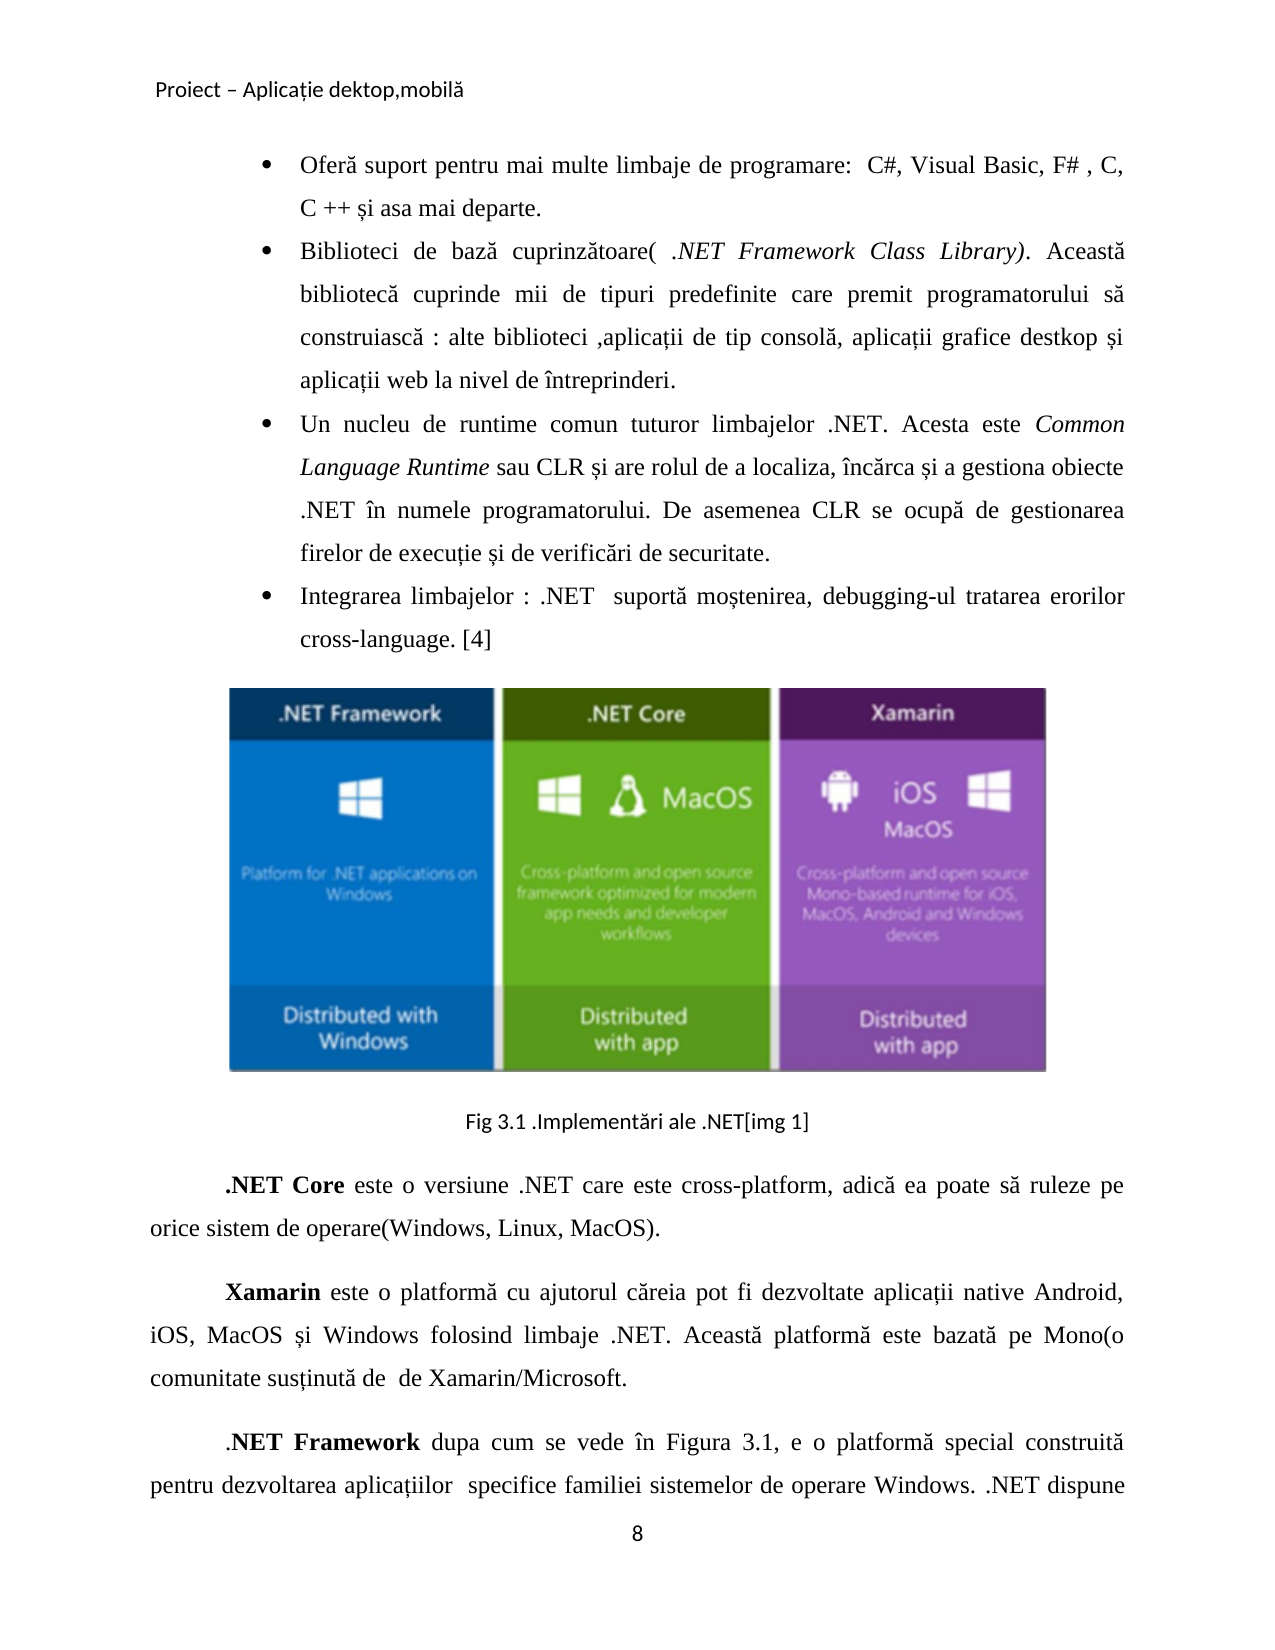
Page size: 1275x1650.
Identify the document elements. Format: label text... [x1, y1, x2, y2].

list Biblioteci de bază cuprinzătoare( .NET Framework Class Library). Această bibliotecă cuprinde mii de tipuri predefinite care premit programatorului să construiască : alte biblioteci ,aplicații de tip consolă, aplicații grafice destkop și aplicații web la nivel de întreprinderi. [262, 236, 1125, 394]
text Fig 3.1 .Implementări ale .NET[img 1] [150, 1107, 1125, 1135]
list Oferă suport pentru mai multe limbaje de programare: C#, Visual Basic, F# , C, C ++ și asa mai departe. [262, 150, 1125, 222]
text .NET Core este o versiune .NET care este cross-platform, adică ea poate să ruleze pe orice sistem de operare(Windows, Linux, MacOS). [150, 1170, 1125, 1242]
list Integrarea limbajelor : .NET suportă moștenirea, debugging-ul tratarea erorilor cross-language. [4] [262, 581, 1125, 653]
text Xamarin este o platformă cu ajutorul căreia pot fi dezvoltate aplicații native Android, iOS, MacOS și Windows folosind limbaje .NET. Această platformă este bazată pe Mono(o comunitate susținută de de Xamarin/Microsoft. [150, 1277, 1125, 1392]
list Un nucleu de runtime comun tuturor limbajelor .NET. Acesta este Common Language Runtime sau CLR și are rolul de a localiza, încărca și a gestiona obiecte .NET în numele programatorului. De asemenea CLR se ocupă de gestionarea firelor de execuție și de verificări de securitate. [262, 409, 1125, 567]
picture [228, 688, 1047, 1072]
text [150, 1427, 1125, 1499]
